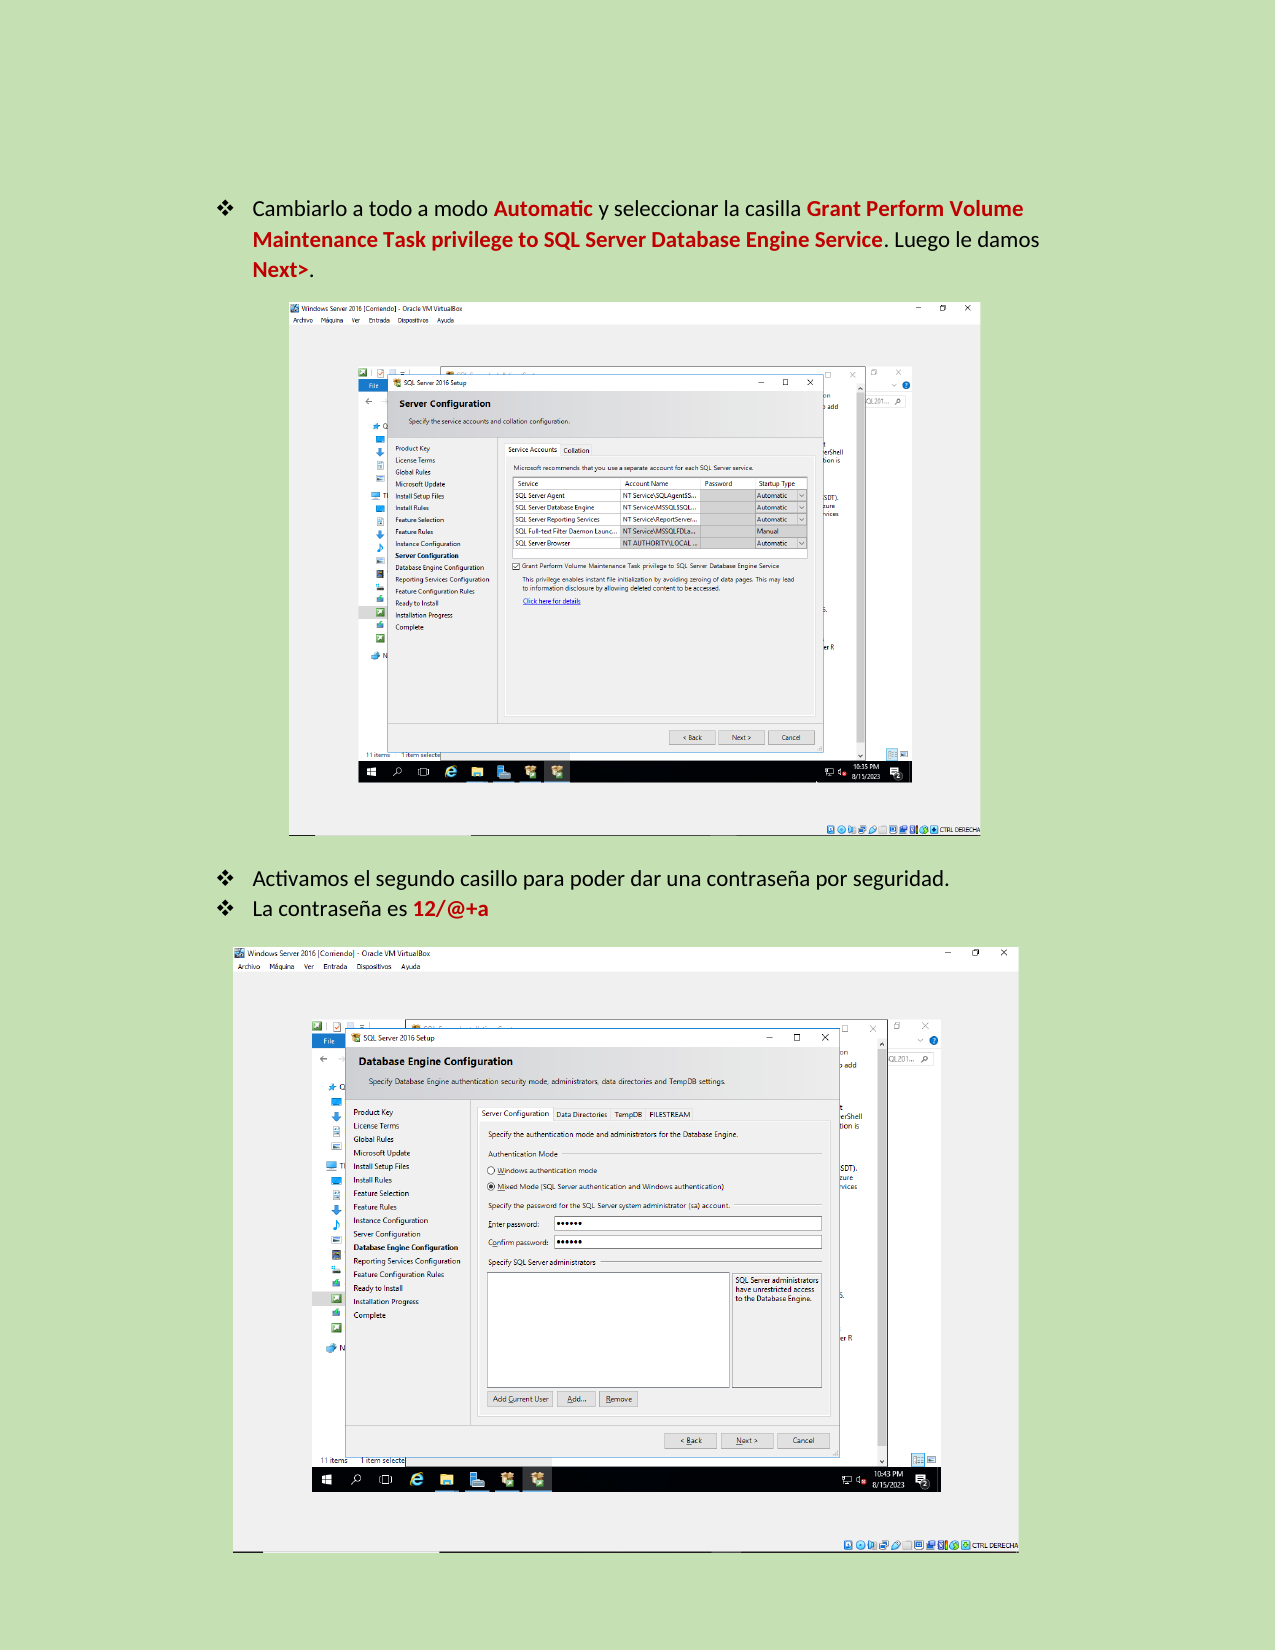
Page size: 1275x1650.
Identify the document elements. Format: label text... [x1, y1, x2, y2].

list Activamos el segundo casillo para poder dar una contraseña por seguridad. [215, 864, 1098, 892]
picture [289, 302, 981, 836]
list La contraseña es 12/@+a [215, 894, 1098, 922]
picture [233, 947, 1019, 1553]
list Cambiarlo a todo a modo Automatic y seleccionar la casilla Grant Perform Volume Maintenance Task privilege to SQL Server Database Engine Service. Luego le damos Next>. [215, 194, 1098, 283]
